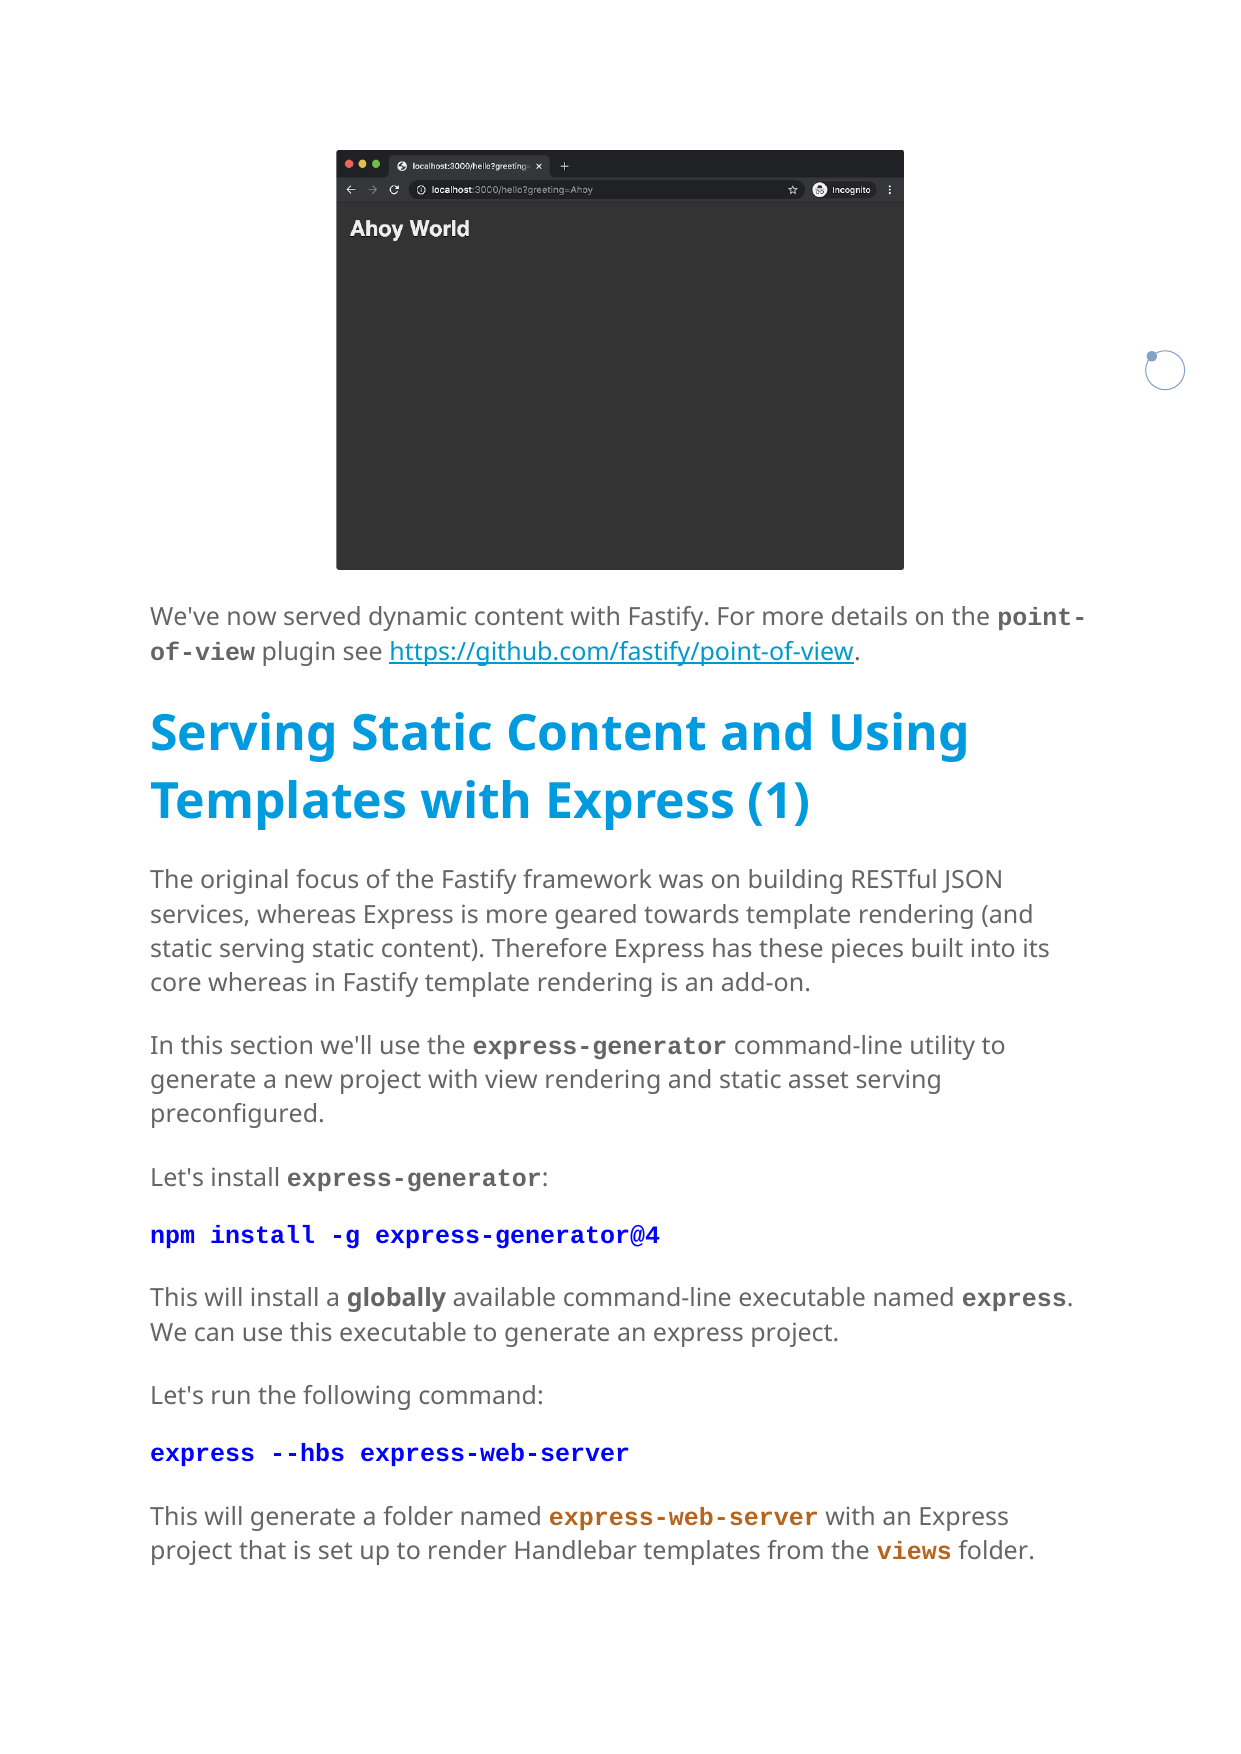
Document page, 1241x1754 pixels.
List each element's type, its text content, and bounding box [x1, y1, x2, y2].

text In this section we'll use the express-generator command-line utility to generate a new project with view rendering and static asset serving preconfigured. [150, 1028, 1090, 1130]
text npm install -g express-generator@4 [150, 1223, 1090, 1251]
picture [336, 150, 904, 570]
text express --hbs express-web-server [150, 1441, 1090, 1469]
text We've now served dynamic content with Fastify. For more details on the point-of-view plugin see https://github.com/fastify/point-of-view. [150, 599, 1090, 668]
text The original focus of the Fastify framework was on building RESTful JSON services, whereas Express is more geared towards template rendering (and static serving static content). Therefore Express has these pieces built into its core whereas in Fastify template rendering is an add-on. [150, 862, 1090, 998]
text This will install a globally available command-line executable named express. We can use this executable to generate an express project. [150, 1280, 1090, 1348]
text Let's run the following command: [150, 1378, 1090, 1412]
text This will generate a folder named express-web-server with an Express project that is set up to render Handlebar templates from the views folder. [150, 1498, 1090, 1567]
text Serving Static Content and Using Templates with Express (1) [150, 697, 1090, 833]
text Let's install express-generator: [150, 1159, 1090, 1193]
